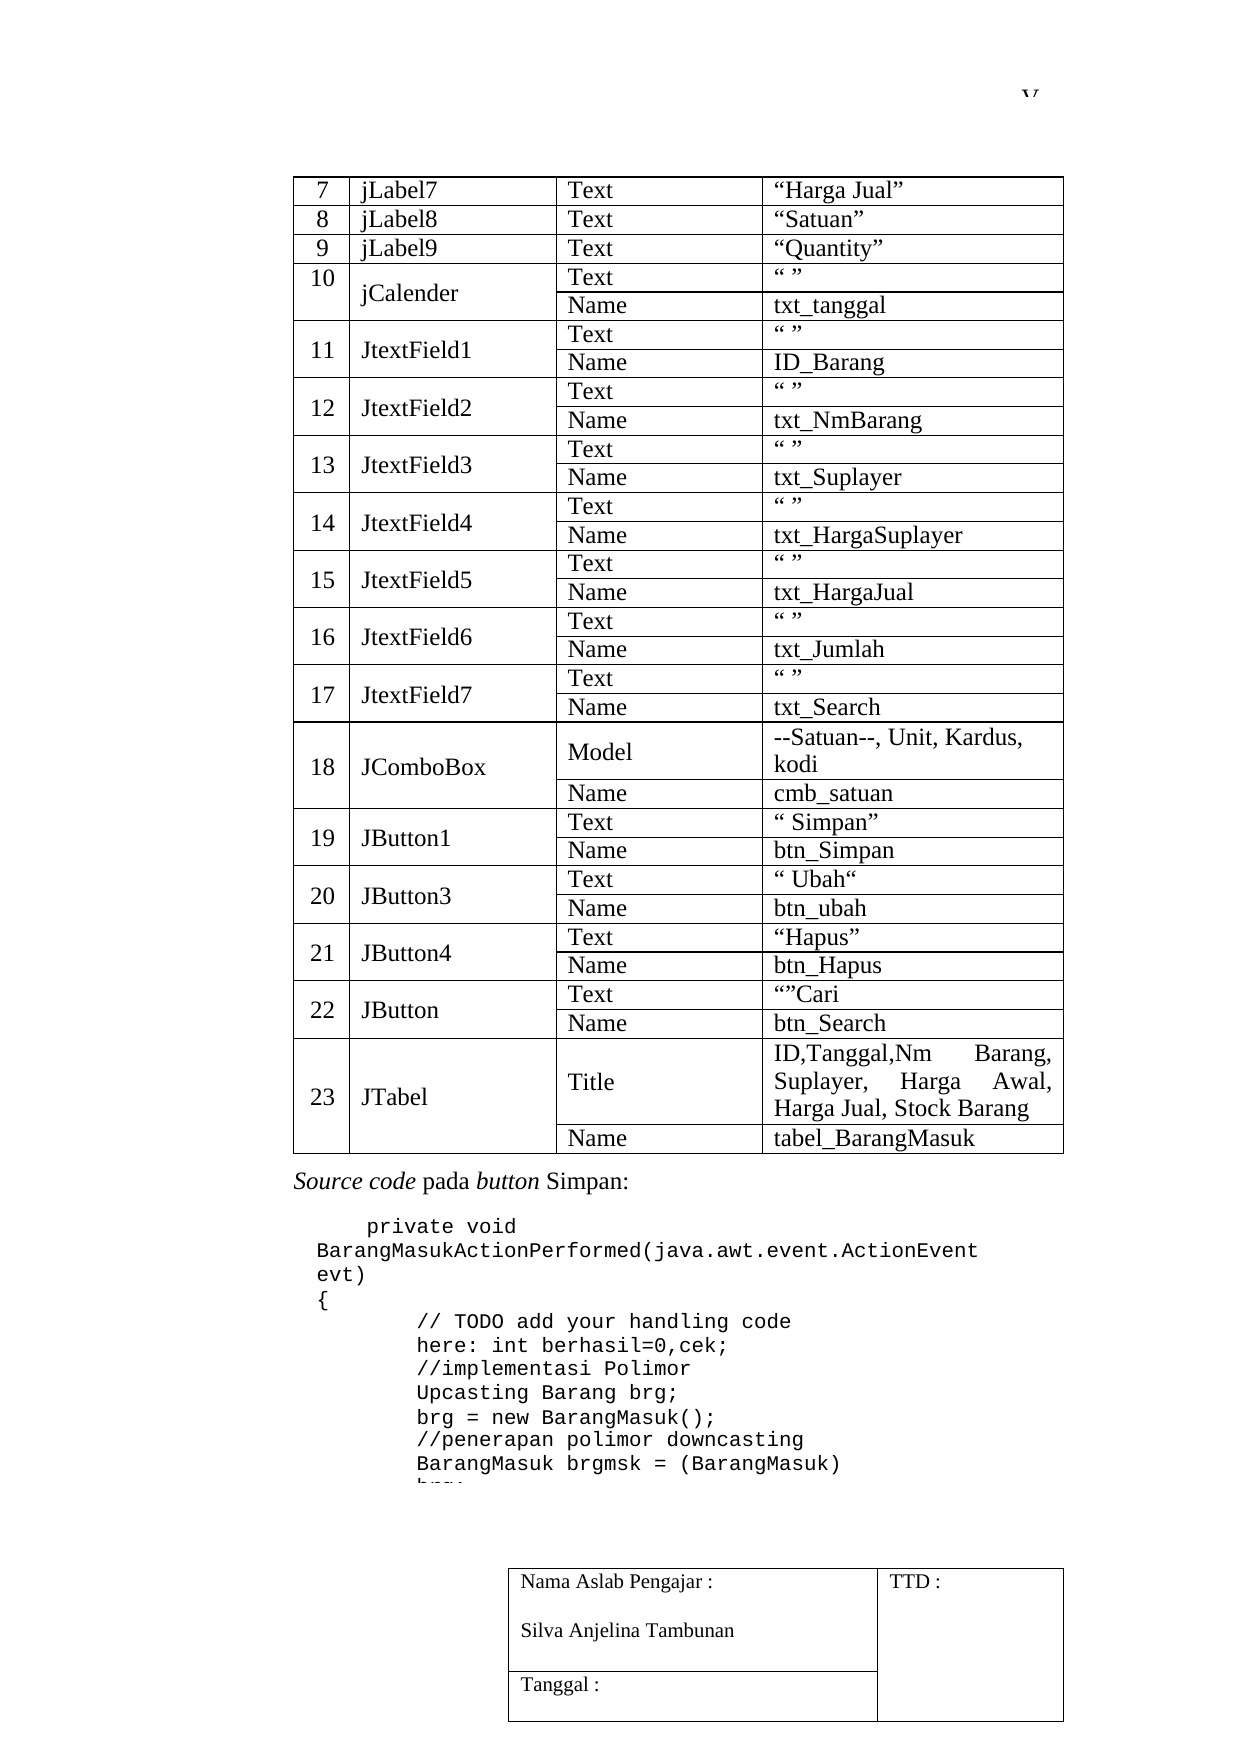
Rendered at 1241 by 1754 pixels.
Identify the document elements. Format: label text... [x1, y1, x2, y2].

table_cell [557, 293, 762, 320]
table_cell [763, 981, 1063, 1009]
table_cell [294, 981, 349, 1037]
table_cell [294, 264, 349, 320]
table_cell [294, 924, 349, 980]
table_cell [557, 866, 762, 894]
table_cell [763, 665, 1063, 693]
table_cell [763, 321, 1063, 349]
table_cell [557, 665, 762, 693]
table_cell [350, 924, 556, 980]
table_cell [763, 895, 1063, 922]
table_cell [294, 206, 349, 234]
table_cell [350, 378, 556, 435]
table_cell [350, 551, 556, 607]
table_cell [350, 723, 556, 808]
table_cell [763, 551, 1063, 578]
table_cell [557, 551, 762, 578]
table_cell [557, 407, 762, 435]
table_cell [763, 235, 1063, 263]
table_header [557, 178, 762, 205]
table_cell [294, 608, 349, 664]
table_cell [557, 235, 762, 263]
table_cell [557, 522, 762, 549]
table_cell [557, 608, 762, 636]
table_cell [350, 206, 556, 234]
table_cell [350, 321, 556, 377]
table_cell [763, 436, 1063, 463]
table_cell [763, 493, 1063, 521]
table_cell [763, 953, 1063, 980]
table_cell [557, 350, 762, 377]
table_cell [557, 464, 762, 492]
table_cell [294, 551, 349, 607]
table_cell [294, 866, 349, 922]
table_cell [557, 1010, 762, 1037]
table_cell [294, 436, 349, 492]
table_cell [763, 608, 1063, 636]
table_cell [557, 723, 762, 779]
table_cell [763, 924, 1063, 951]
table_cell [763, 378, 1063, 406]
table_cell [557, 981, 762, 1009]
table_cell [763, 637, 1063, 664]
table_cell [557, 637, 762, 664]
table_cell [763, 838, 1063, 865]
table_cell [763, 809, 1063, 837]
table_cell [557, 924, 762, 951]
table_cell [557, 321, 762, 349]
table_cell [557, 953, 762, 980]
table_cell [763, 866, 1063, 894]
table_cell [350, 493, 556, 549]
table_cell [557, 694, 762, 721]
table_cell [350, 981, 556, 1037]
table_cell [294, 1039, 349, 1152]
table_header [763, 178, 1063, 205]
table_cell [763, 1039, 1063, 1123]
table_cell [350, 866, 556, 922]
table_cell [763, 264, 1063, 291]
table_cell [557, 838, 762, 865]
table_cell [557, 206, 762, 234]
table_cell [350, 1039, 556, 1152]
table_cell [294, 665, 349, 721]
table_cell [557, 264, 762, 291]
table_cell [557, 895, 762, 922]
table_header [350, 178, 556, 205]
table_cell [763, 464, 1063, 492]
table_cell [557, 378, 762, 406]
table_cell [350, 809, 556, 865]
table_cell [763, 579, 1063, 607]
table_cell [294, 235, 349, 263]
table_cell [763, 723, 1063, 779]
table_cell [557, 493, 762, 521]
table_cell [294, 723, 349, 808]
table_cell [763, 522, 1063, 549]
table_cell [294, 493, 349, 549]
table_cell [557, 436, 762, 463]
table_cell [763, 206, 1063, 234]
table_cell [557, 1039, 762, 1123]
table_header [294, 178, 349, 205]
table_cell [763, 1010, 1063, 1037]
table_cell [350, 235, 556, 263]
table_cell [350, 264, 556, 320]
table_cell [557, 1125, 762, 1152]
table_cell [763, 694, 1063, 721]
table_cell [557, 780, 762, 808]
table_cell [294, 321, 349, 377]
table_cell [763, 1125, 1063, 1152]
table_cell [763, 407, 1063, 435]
text Source code pada button Simpan: [293, 1166, 1088, 1195]
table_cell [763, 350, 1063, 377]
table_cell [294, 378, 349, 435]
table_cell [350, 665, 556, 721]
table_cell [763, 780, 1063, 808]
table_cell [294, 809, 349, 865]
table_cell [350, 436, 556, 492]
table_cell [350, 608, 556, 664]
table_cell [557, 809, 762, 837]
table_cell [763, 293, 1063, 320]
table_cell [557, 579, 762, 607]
